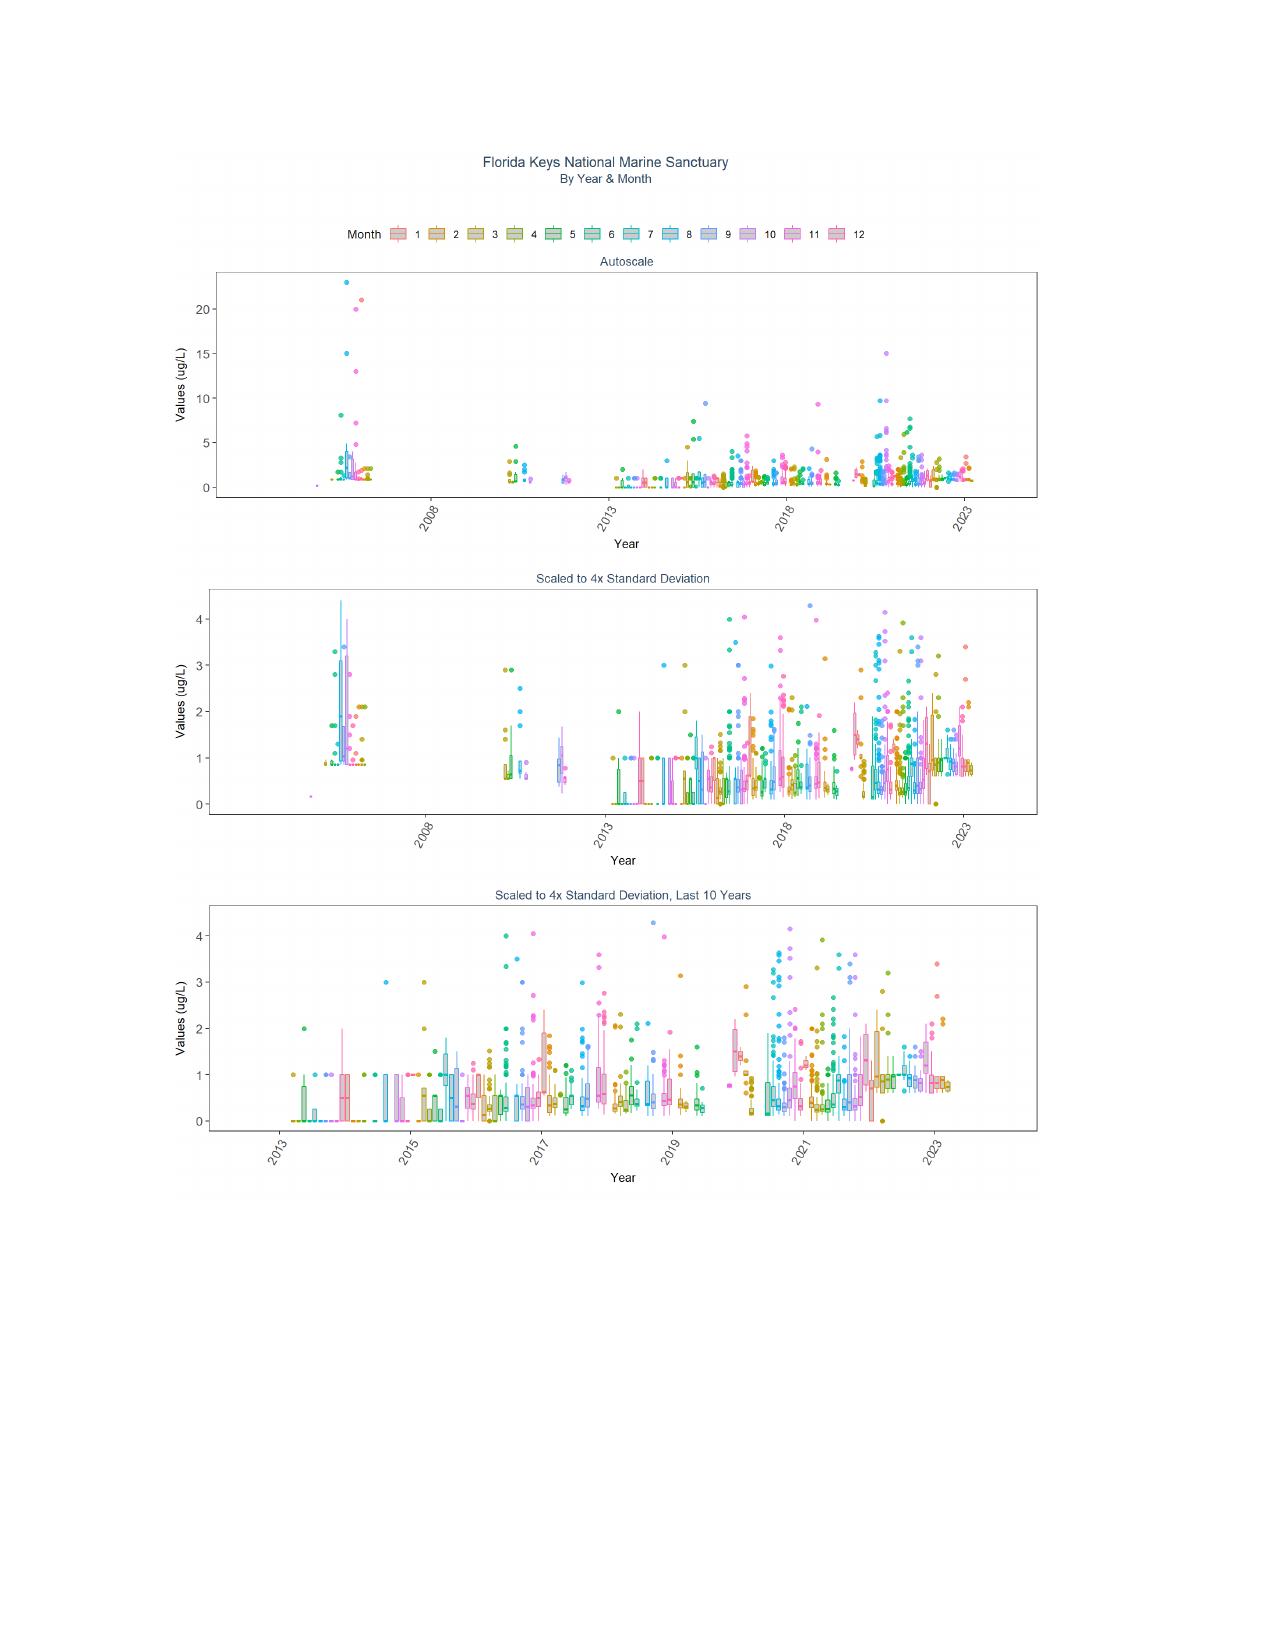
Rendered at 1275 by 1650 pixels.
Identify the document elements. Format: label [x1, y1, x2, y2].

picture [168, 150, 1044, 1200]
